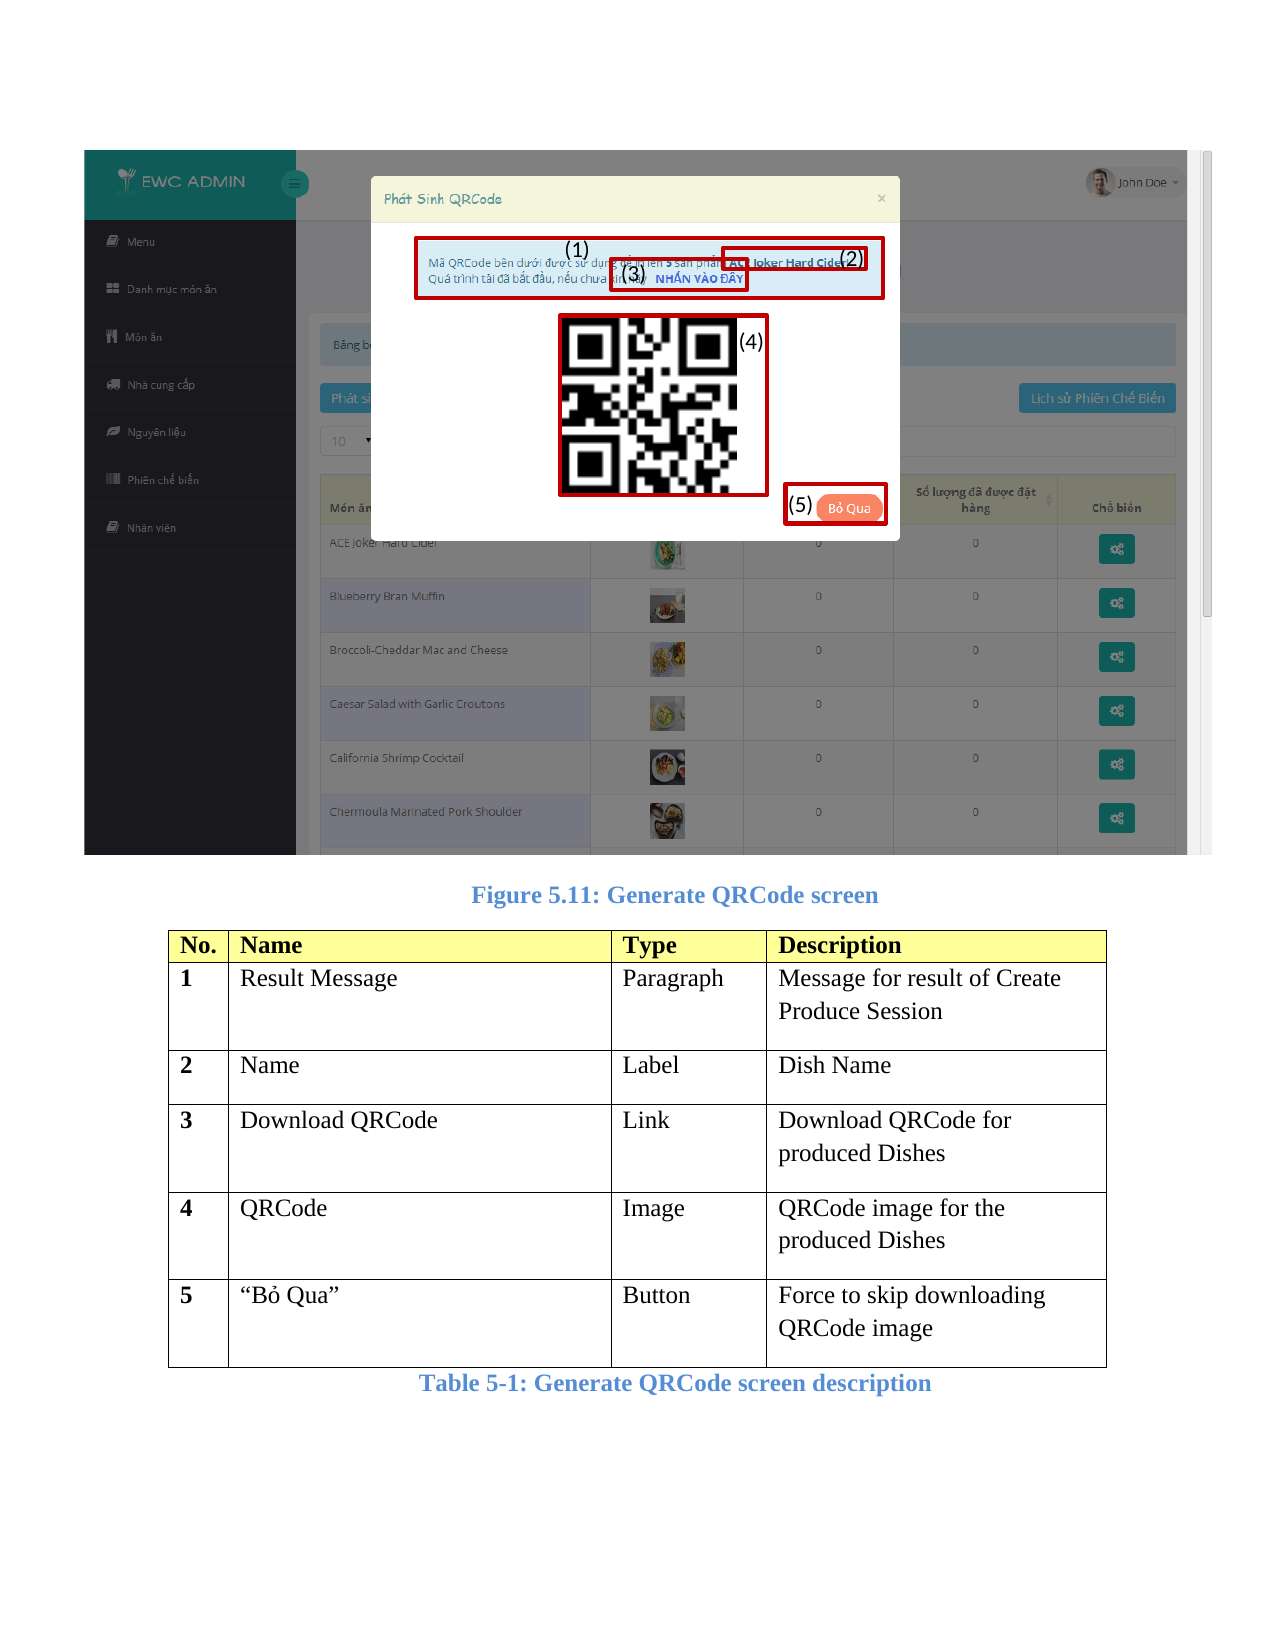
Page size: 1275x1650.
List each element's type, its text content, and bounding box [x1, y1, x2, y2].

table_cell Message for result of Create Produce Session [767, 963, 1106, 1049]
table_header Type [612, 931, 766, 962]
table_cell Name [229, 1051, 611, 1104]
table_cell Label [612, 1051, 766, 1104]
table_cell 4 [169, 1193, 228, 1279]
table_cell Paragraph [612, 963, 766, 1049]
table_cell QRCode image for the produced Dishes [767, 1193, 1106, 1279]
table_cell Button [612, 1280, 766, 1367]
table_cell 1 [169, 963, 228, 1049]
table_cell Dish Name [767, 1051, 1106, 1104]
table_cell Result Message [229, 963, 611, 1049]
text Table 5-1: Generate QRCode screen description [225, 1368, 1125, 1396]
table_header Name [229, 931, 611, 962]
table_cell 3 [169, 1105, 228, 1192]
table_header No. [169, 931, 228, 962]
table_cell Download QRCode for produced Dishes [767, 1105, 1106, 1192]
table_cell “Bỏ Qua” [229, 1280, 611, 1367]
text Figure 5.11: Generate QRCode screen [225, 880, 1125, 909]
table_header Description [767, 931, 1106, 962]
table_cell QRCode [229, 1193, 611, 1279]
table_cell Download QRCode [229, 1105, 611, 1192]
table_cell 2 [169, 1051, 228, 1104]
table_cell 5 [169, 1280, 228, 1367]
table_cell Link [612, 1105, 766, 1192]
picture [84, 150, 1213, 855]
table_cell Image [612, 1193, 766, 1279]
table_cell Force to skip downloading QRCode image [767, 1280, 1106, 1367]
